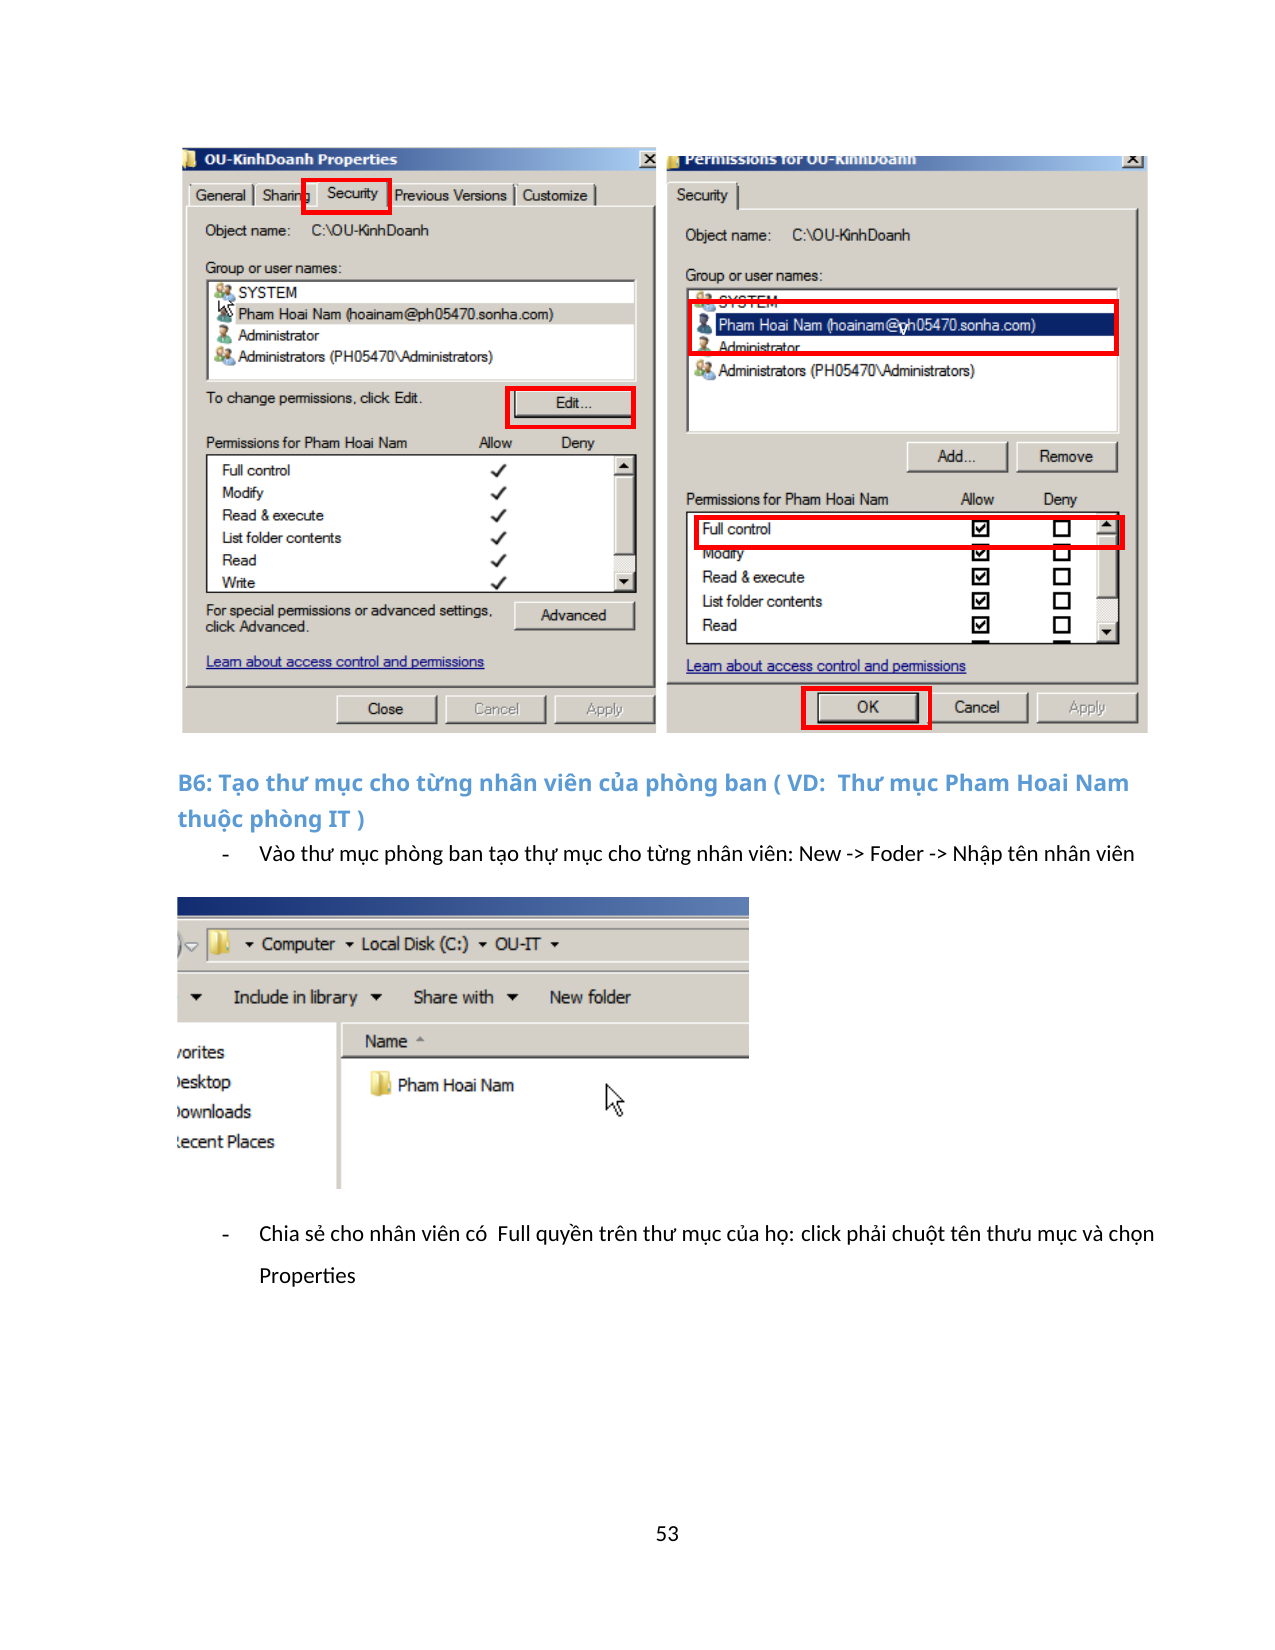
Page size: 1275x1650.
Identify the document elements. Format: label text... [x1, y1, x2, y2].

picture [666, 156, 1148, 733]
subtitle B6: Tạo thư mục cho từng nhân viên của phòng ban ( VD: Thư mục Pham Hoai Nam thuộc phòng IT ) [177, 767, 1157, 834]
picture [182, 147, 657, 733]
list Chia sẻ cho nhân viên có Full quyền trên thư mục của họ: click phải chuột tên thưu mục và chọn Properties [222, 1219, 1157, 1289]
picture [177, 897, 749, 1189]
list Vào thư mục phòng ban tạo thự mục cho từng nhân viên: New -> Foder -> Nhập tên nhân viên [222, 839, 1157, 867]
